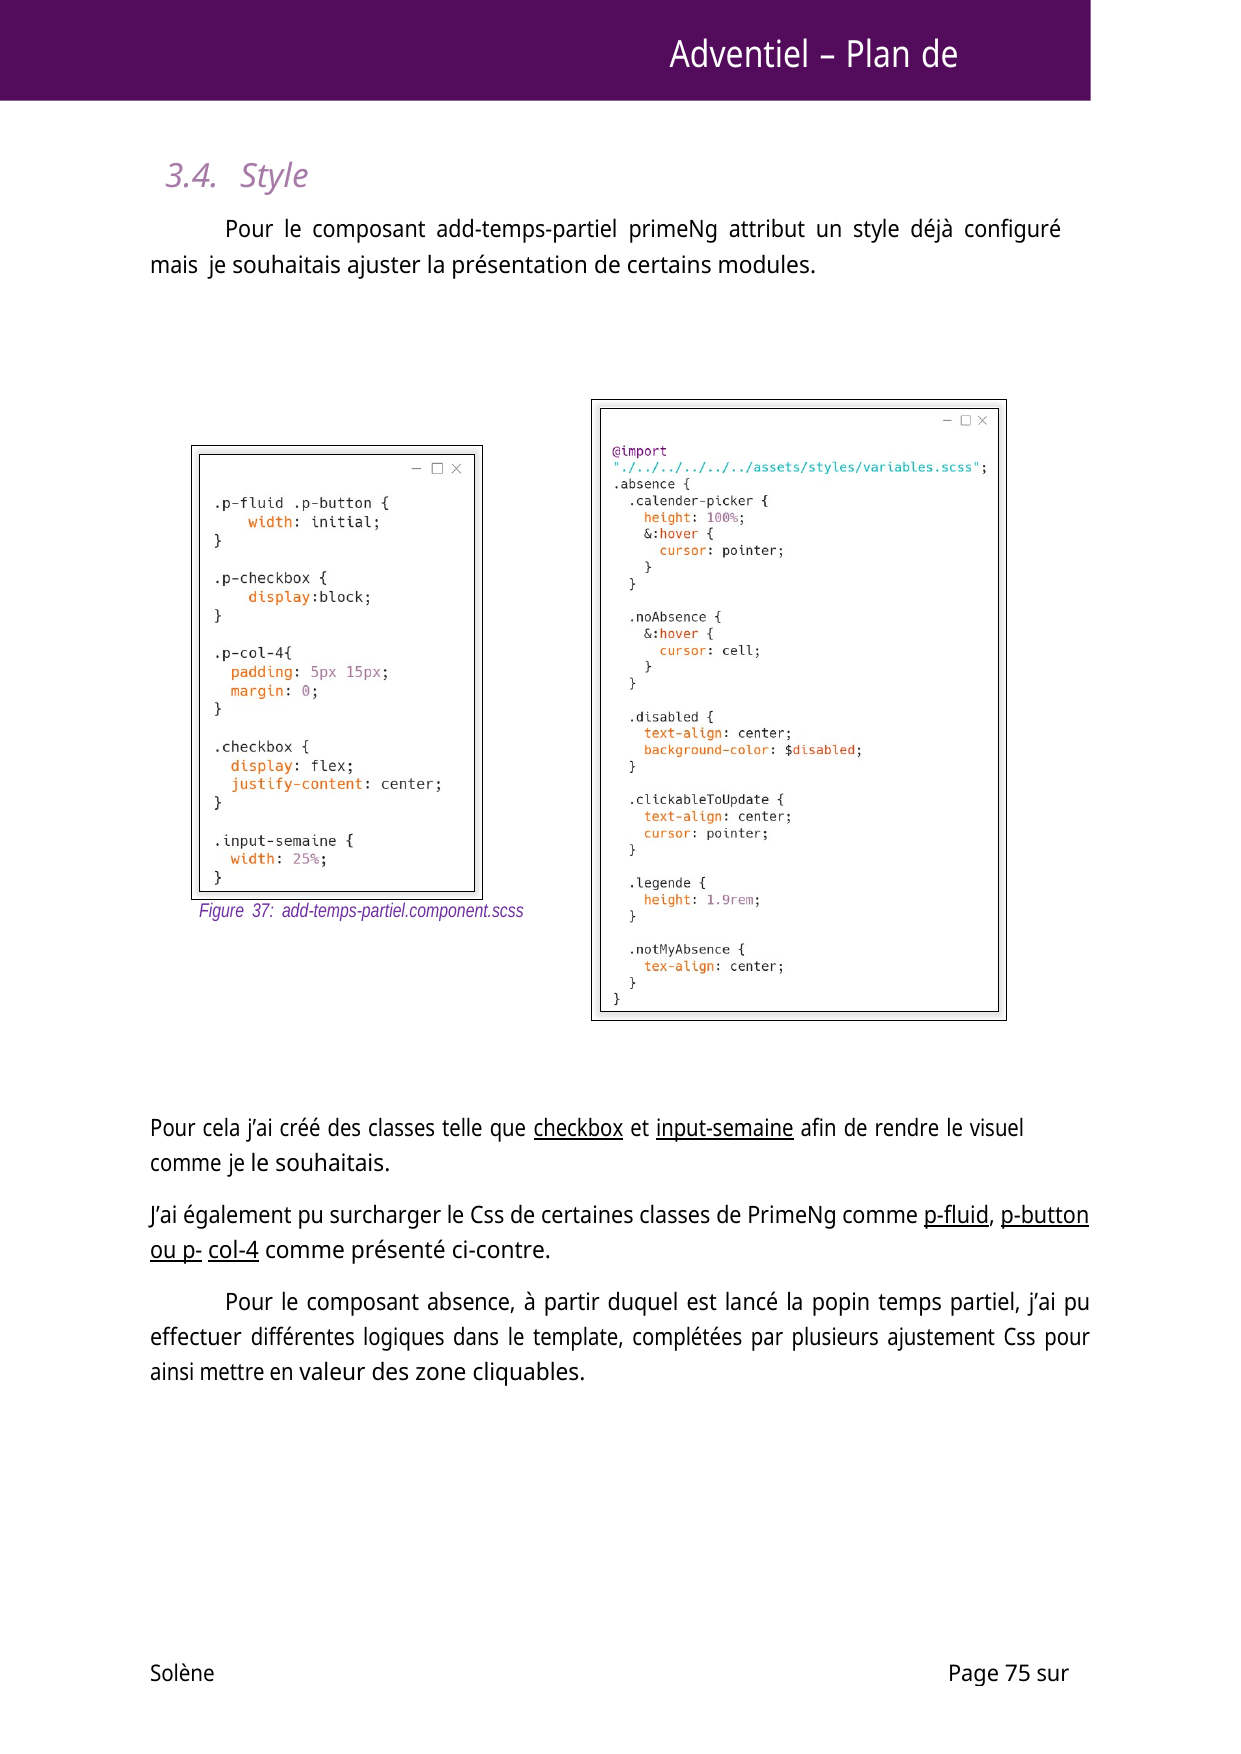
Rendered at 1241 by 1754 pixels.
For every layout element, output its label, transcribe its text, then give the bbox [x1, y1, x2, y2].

text J’ai également pu surcharger le Css de certaines classes de PrimeNg comme p-fluid, p-button ou p- col-4 comme présenté ci-contre. [150, 1197, 1091, 1265]
text Pour le composant absence, à partir duquel est lancé la popin temps partiel, j’ai pu effectuer différentes logiques dans le template, complétées par plusieurs ajustement Css pour ainsi mettre en valeur des zone cliquables. [150, 1285, 1091, 1388]
text Pour cela j’ai créé des classes telle que checkbox et input-semaine afin de rendre le visuel comme je le souhaitais. [150, 1110, 1091, 1178]
picture [601, 409, 998, 898]
text Pour le composant add-temps-partiel primeNg attribut un style déjà configuré mais je souhaitais ajuster la présentation de certains modules. [150, 212, 1091, 280]
picture [192, 446, 482, 899]
picture [592, 921, 1006, 1020]
picture [592, 400, 1006, 898]
picture [601, 921, 998, 1011]
text Figure 37: add-temps-partiel.component.scss [199, 898, 1240, 921]
subtitle Style [165, 151, 1240, 197]
